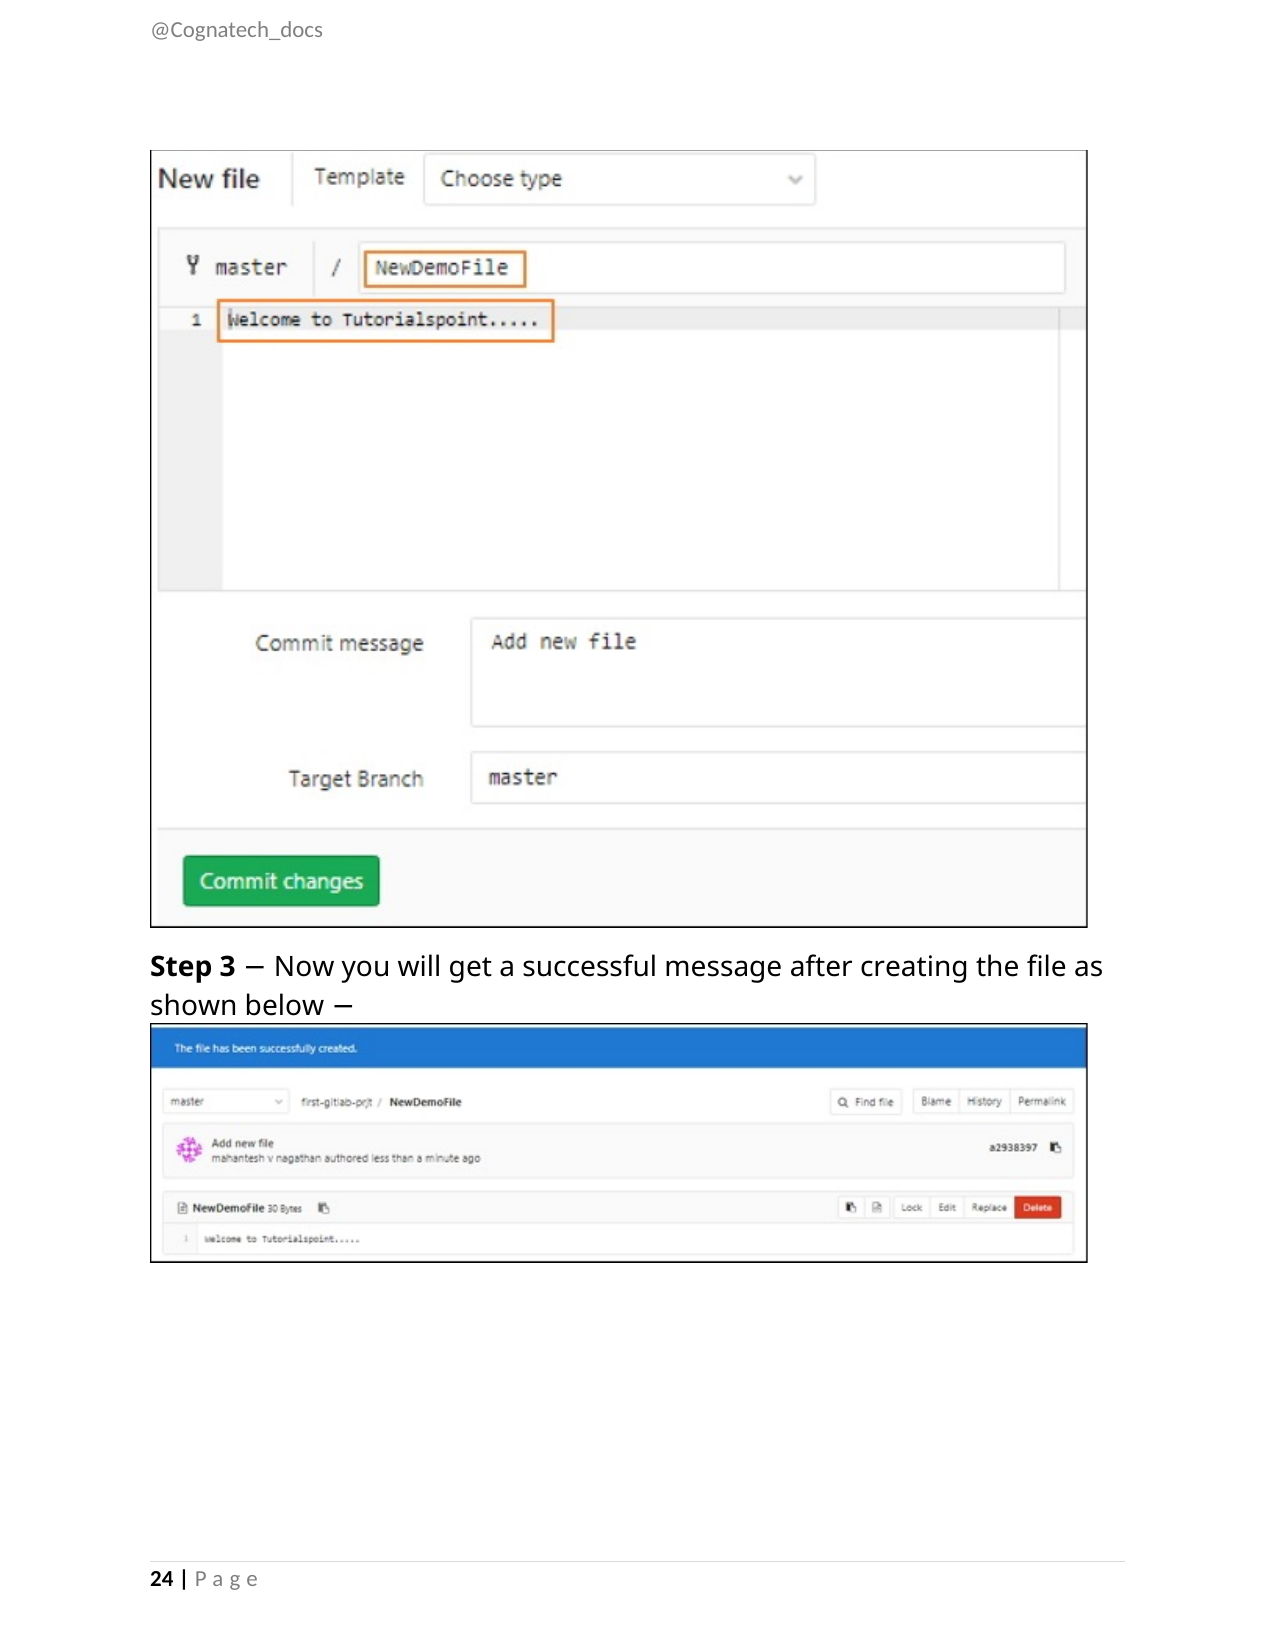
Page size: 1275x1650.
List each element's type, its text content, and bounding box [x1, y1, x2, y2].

picture [150, 150, 1088, 928]
picture [150, 1023, 1088, 1263]
text Step 3 − Now you will get a successful message after creating the file as shown below − [150, 947, 1125, 1023]
